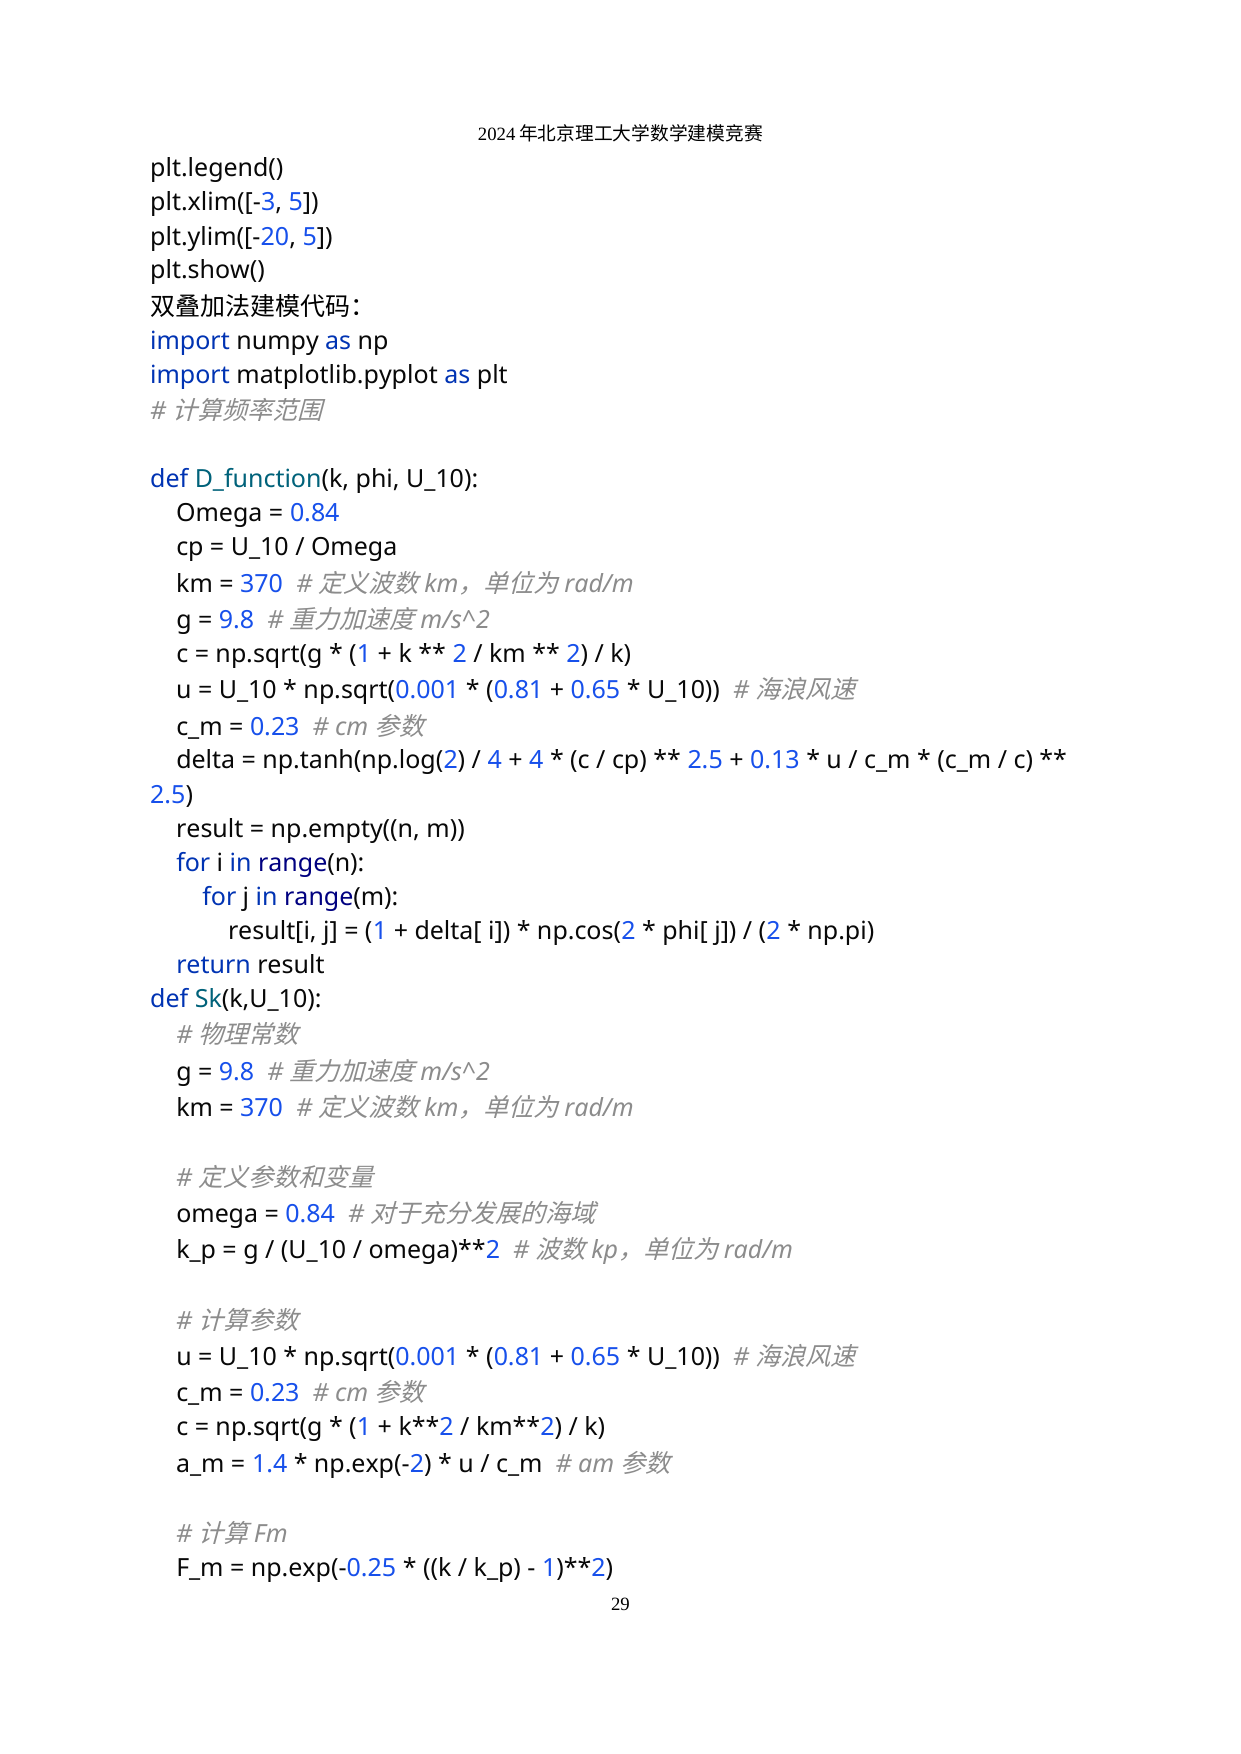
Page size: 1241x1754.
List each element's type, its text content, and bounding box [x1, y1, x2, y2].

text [150, 150, 1090, 286]
text 双叠加法建模代码： [150, 286, 1090, 322]
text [150, 322, 1090, 1584]
